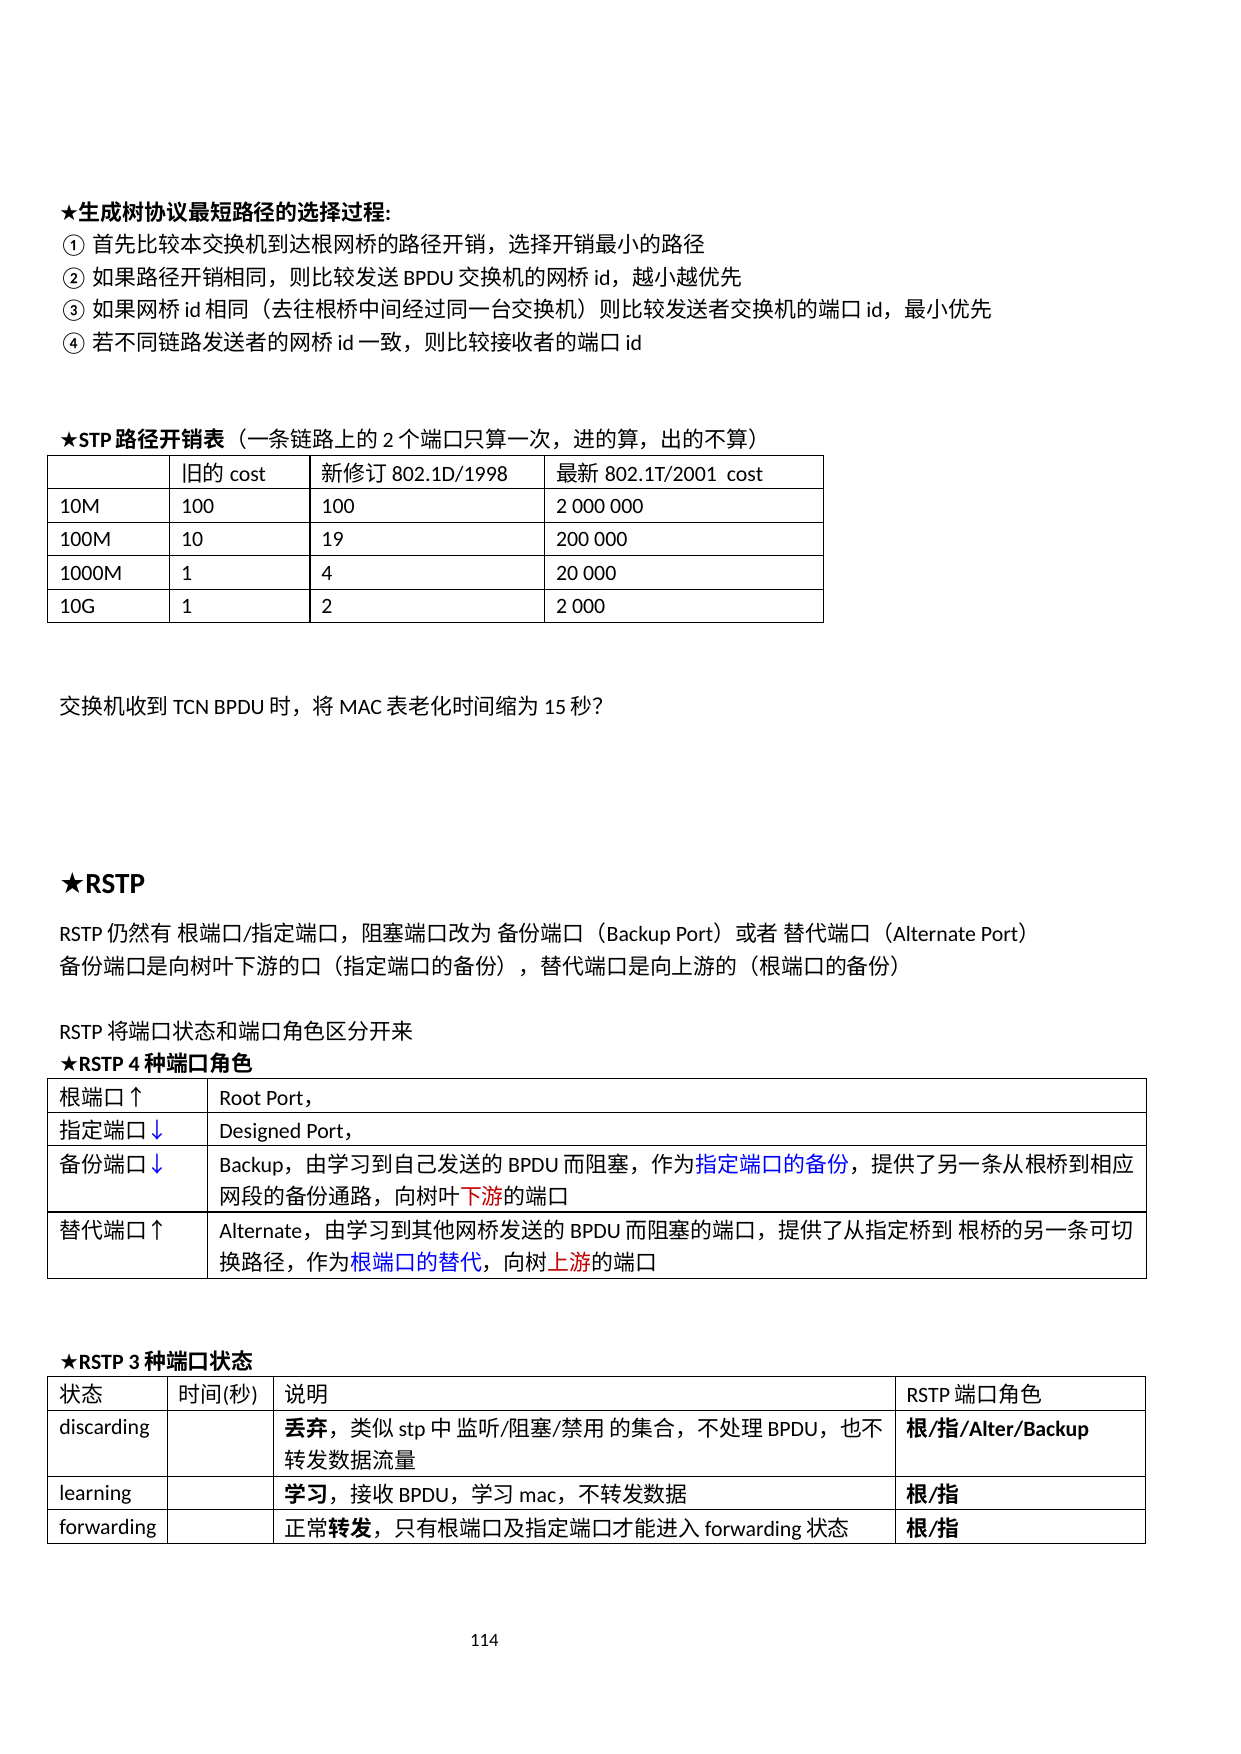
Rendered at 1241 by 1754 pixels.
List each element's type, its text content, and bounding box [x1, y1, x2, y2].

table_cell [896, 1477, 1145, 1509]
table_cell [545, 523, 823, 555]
text 交换机收到TCN BPDU时，将MAC表老化时间缩为15秒？ [59, 688, 1181, 721]
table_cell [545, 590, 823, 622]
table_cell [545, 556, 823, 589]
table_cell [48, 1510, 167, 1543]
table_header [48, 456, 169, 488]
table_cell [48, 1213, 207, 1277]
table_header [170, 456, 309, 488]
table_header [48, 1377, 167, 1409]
text RSTP仍然有 根端口/指定端口，阻塞端口改为 备份端口（Backup Port）或者 替代端口（Alternate Port） [59, 916, 1181, 948]
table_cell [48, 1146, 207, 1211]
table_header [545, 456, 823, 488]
text ★STP路径开销表（一条链路上的2个端口只算一次，进的算，出的不算） [59, 422, 1181, 454]
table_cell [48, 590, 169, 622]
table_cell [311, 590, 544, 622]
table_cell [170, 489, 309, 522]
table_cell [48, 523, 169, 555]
text 备份端口是向树叶下游的口（指定端口的备份），替代端口是向上游的（根端口的备份） [59, 948, 1181, 981]
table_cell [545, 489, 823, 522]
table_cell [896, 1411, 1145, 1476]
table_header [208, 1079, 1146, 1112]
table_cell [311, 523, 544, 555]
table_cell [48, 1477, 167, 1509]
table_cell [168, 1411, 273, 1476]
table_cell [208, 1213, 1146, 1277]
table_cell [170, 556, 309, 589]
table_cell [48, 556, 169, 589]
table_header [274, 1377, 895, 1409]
text ★RSTP [59, 851, 1181, 916]
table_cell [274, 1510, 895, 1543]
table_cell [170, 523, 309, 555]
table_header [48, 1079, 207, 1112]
text ②如果路径开销相同，则比较发送BPDU交换机的网桥id，越小越优先 [59, 259, 1181, 292]
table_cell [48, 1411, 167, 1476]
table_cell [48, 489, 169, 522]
text ★RSTP 3种端口状态 [59, 1343, 1181, 1376]
text RSTP将端口状态和端口角色区分开来 [59, 1013, 1181, 1046]
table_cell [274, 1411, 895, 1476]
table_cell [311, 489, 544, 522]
text ★生成树协议最短路径的选择过程: [59, 194, 1181, 227]
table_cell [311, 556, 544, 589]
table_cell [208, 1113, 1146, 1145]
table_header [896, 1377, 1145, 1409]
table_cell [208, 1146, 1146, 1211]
text ③如果网桥id相同（去往根桥中间经过同一台交换机）则比较发送者交换机的端口id，最小优先 [59, 292, 1181, 324]
text ①首先比较本交换机到达根网桥的路径开销，选择开销最小的路径 [59, 227, 1181, 259]
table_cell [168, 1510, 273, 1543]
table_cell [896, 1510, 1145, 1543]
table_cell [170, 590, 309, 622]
text ④若不同链路发送者的网桥id一致，则比较接收者的端口id [59, 324, 1181, 357]
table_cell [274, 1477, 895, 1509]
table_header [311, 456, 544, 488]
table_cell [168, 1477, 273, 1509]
text ★RSTP 4种端口角色 [59, 1046, 1181, 1078]
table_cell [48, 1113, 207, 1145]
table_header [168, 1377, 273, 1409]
